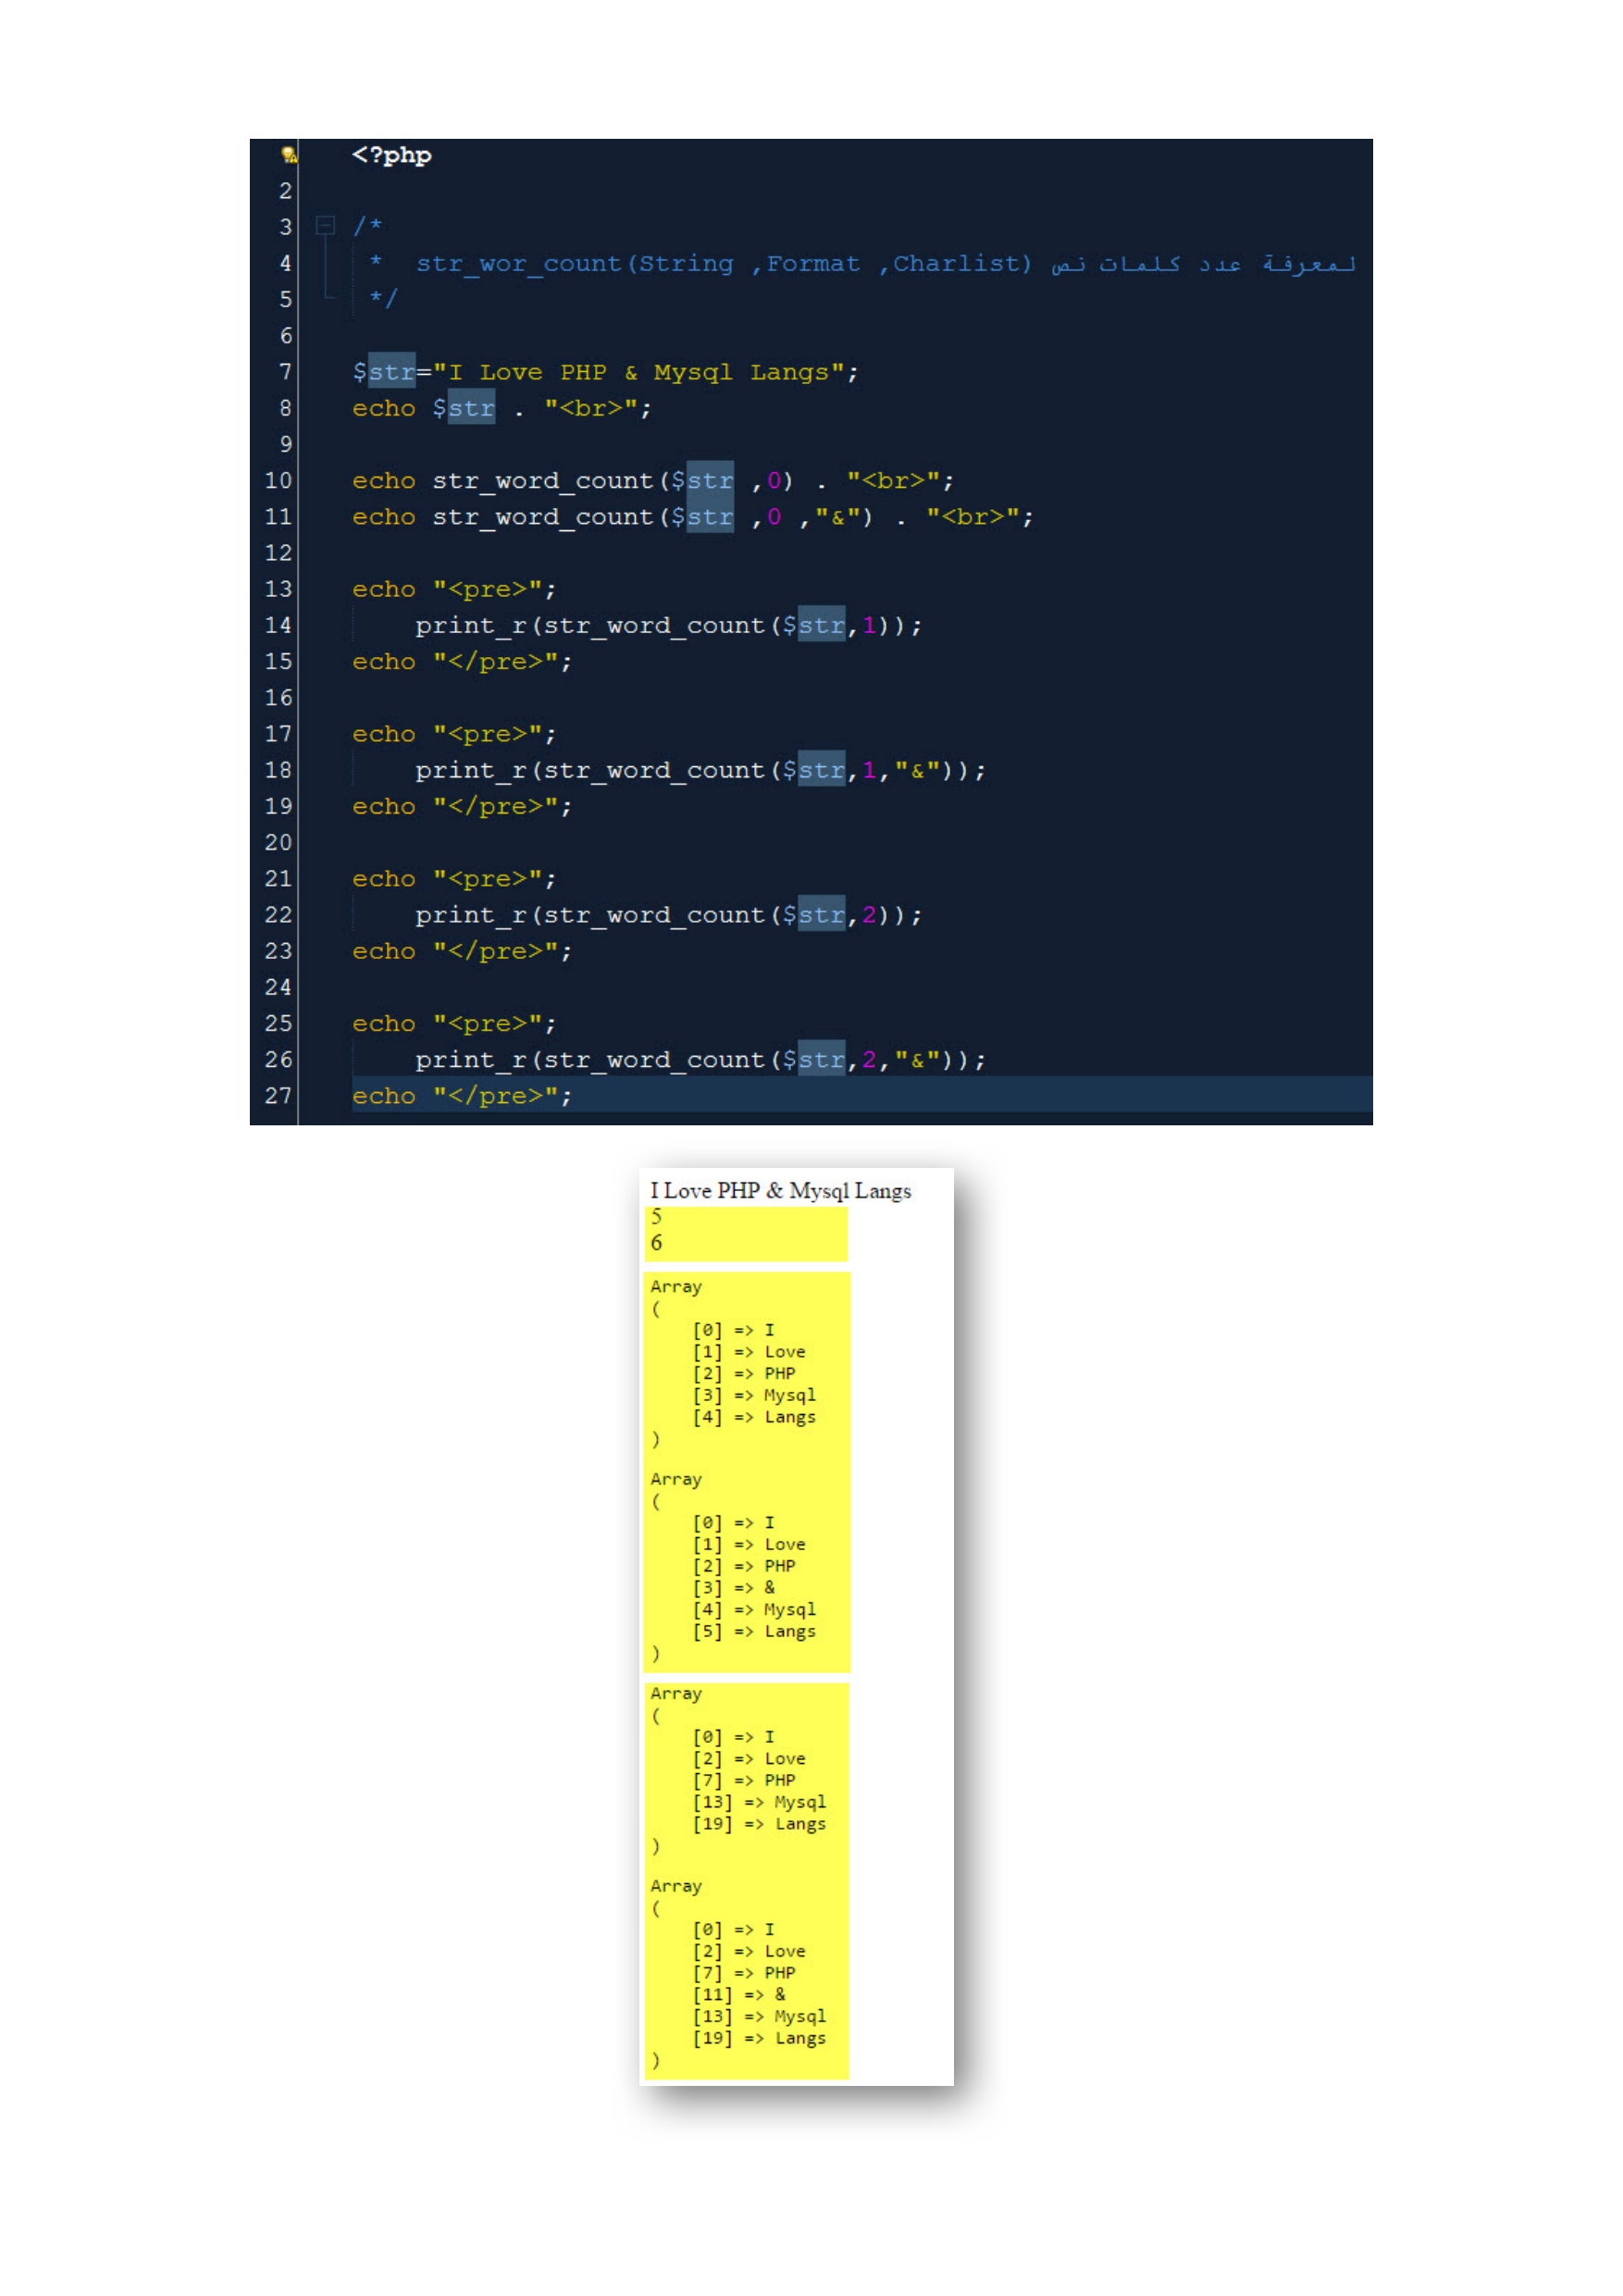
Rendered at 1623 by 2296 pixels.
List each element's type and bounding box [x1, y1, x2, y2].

picture [250, 139, 1373, 1125]
picture [639, 1168, 954, 2086]
